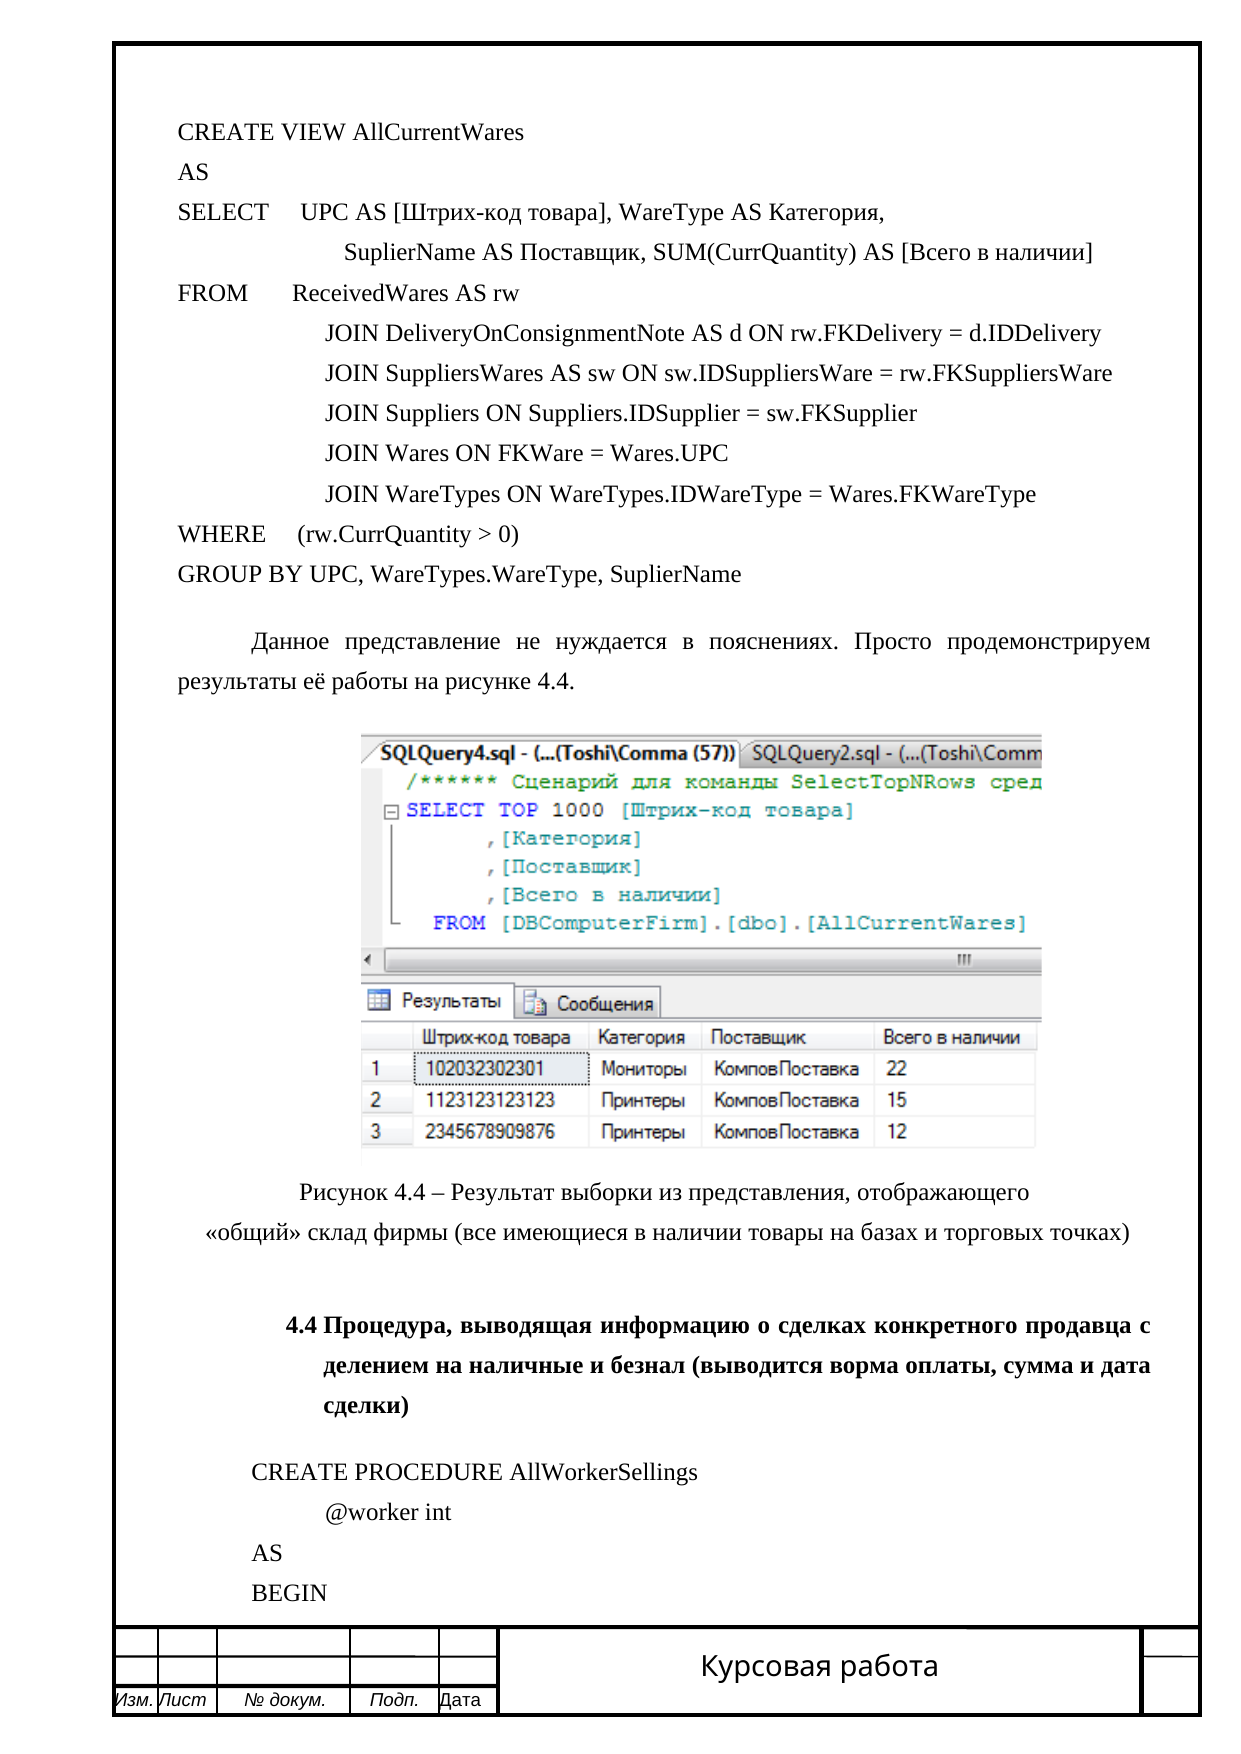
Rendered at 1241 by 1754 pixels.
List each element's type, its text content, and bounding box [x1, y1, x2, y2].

text CREATE VIEW AllCurrentWares [177, 117, 1152, 146]
text FROM ReceivedWares AS rw [177, 278, 1152, 306]
text BEGIN [177, 1578, 1152, 1607]
text @worker int [177, 1497, 1152, 1526]
text JOIN DeliveryOnConsignmentNote AS d ON rw.FKDelivery = d.IDDelivery [177, 318, 1152, 347]
text JOIN Suppliers ON Suppliers.IDSupplier = sw.FKSupplier [177, 398, 1152, 427]
picture [361, 733, 1042, 1166]
list Процедура, выводящая информацию о сделках конкретного продавца с делением на наличные и безнал (выводится ворма оплаты, сумма и дата сделки) [286, 1310, 1152, 1419]
text JOIN SuppliersWares AS sw ON sw.IDSuppliersWare = rw.FKSuppliersWare [177, 358, 1152, 387]
text Рисунок 4.4 – Результат выборки из представления, отображающего «общий» склад фирмы (все имеющиеся в наличии товары на базах и торговых точках) [177, 1177, 1152, 1246]
text WHERE (rw.CurrQuantity > 0) [177, 519, 1152, 548]
text SuplierName AS Поставщик, SUM(CurrQuantity) AS [Всего в наличии] [177, 237, 1152, 266]
text AS [177, 1538, 1152, 1566]
text CREATE PROCEDURE AllWorkerSellings [177, 1457, 1152, 1486]
text Данное представление не нуждается в пояснениях. Просто продемонстрируем результаты её работы на рисунке 4.4. [177, 626, 1152, 695]
text SELECT UPC AS [Штрих-код товара], WareType AS Категория, [177, 197, 1152, 226]
text AS [177, 157, 1152, 186]
text GROUP BY UPC, WareTypes.WareType, SuplierName [177, 559, 1152, 588]
text JOIN WareTypes ON WareTypes.IDWareType = Wares.FKWareType [177, 479, 1152, 507]
text JOIN Wares ON FKWare = Wares.UPC [177, 438, 1152, 467]
